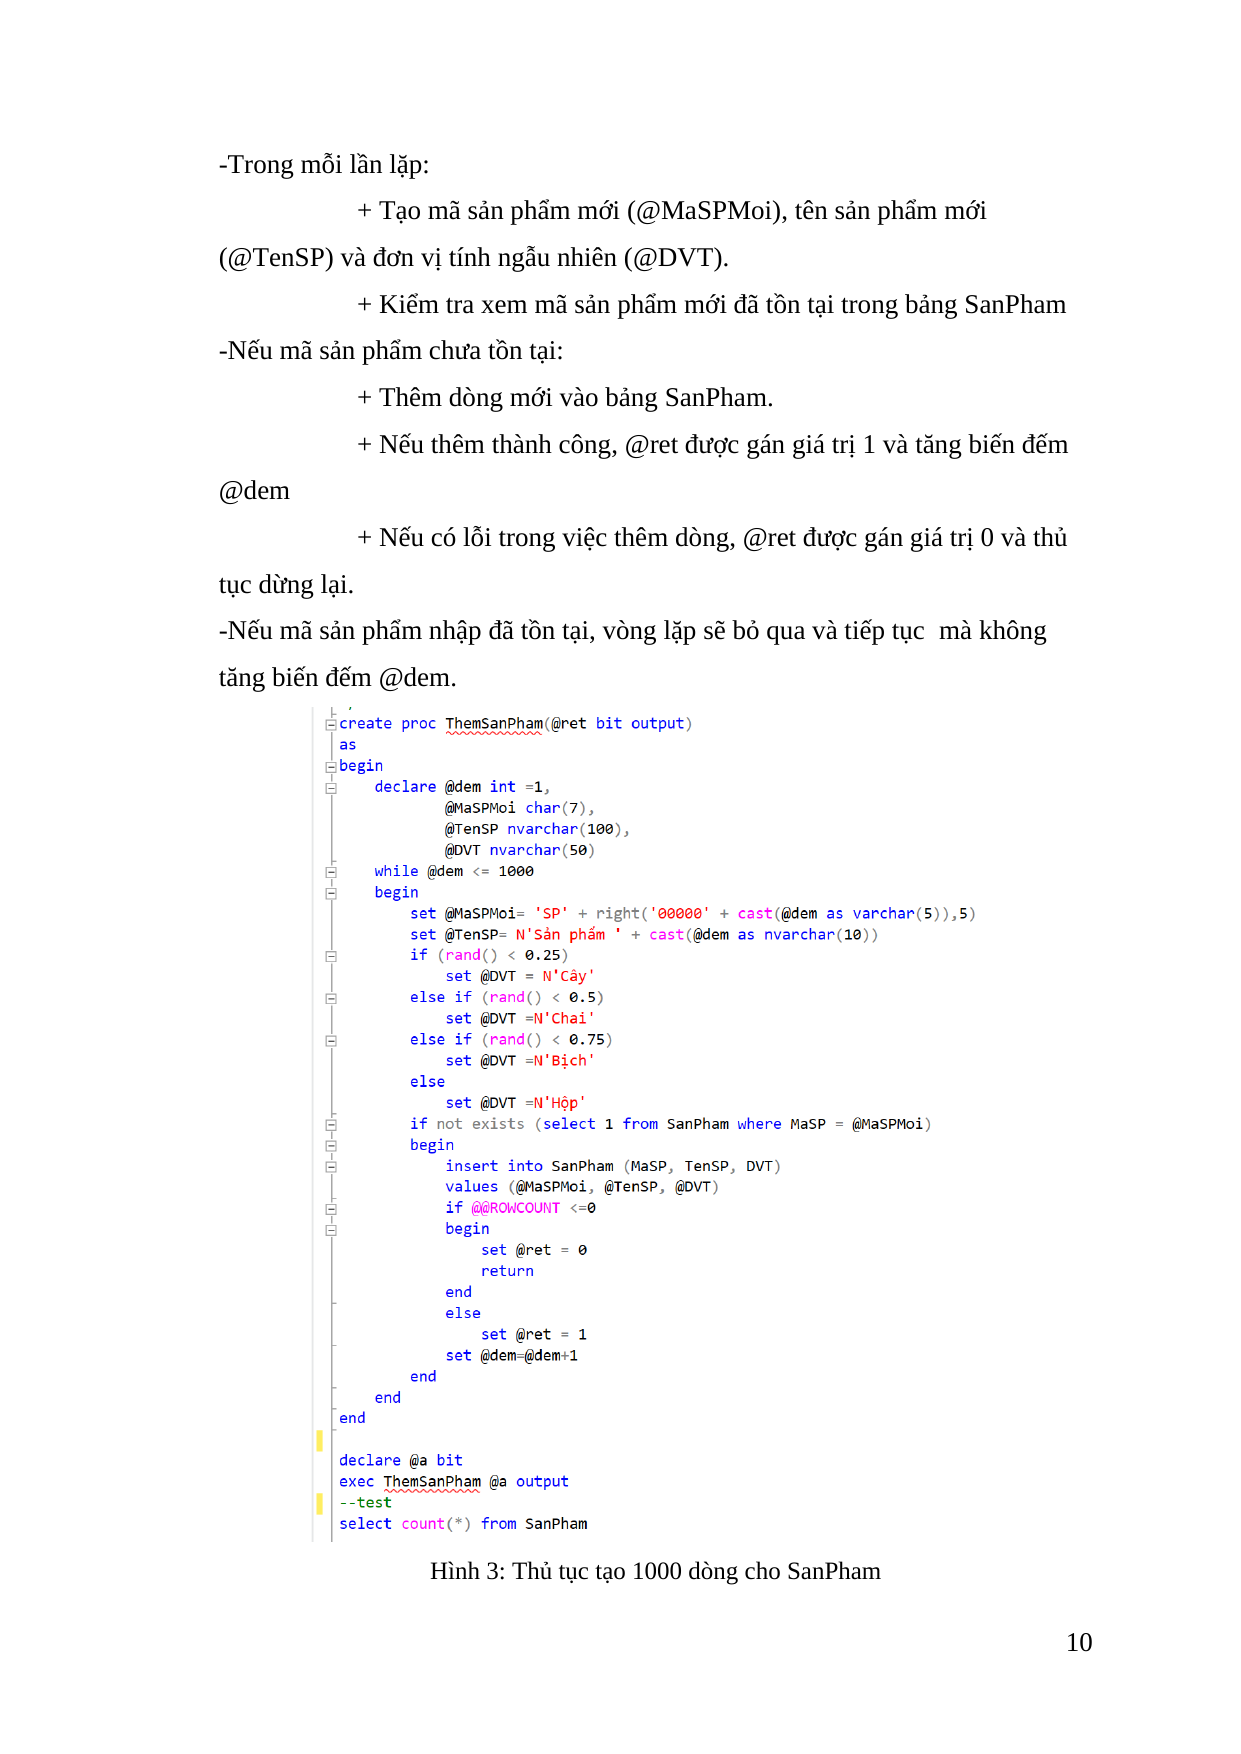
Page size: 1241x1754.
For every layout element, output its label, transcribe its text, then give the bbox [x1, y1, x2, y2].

text -Nếu mã sản phẩm chưa tồn tại: [218, 334, 1092, 366]
text + Nếu thêm thành công, @ret được gán giá trị 1 và tăng biến đếm @dem [218, 428, 1092, 506]
picture [311, 707, 1000, 1542]
text + Thêm dòng mới vào bảng SanPham. [218, 381, 1092, 412]
text + Kiểm tra xem mã sản phẩm mới đã tồn tại trong bảng SanPham [218, 288, 1092, 319]
text Hình 3: Thủ tục tạo 1000 dòng cho SanPham [218, 1556, 1092, 1585]
text -Trong mỗi lần lặp: [218, 148, 1092, 179]
text -Nếu mã sản phẩm nhập đã tồn tại, vòng lặp sẽ bỏ qua và tiếp tục mà không tăng biến đếm @dem. [218, 614, 1092, 692]
text + Nếu có lỗi trong việc thêm dòng, @ret được gán giá trị 0 và thủ tục dừng lại. [218, 521, 1092, 599]
text + Tạo mã sản phẩm mới (@MaSPMoi), tên sản phẩm mới (@TenSP) và đơn vị tính ngẫu nhiên (@DVT). [218, 194, 1092, 272]
